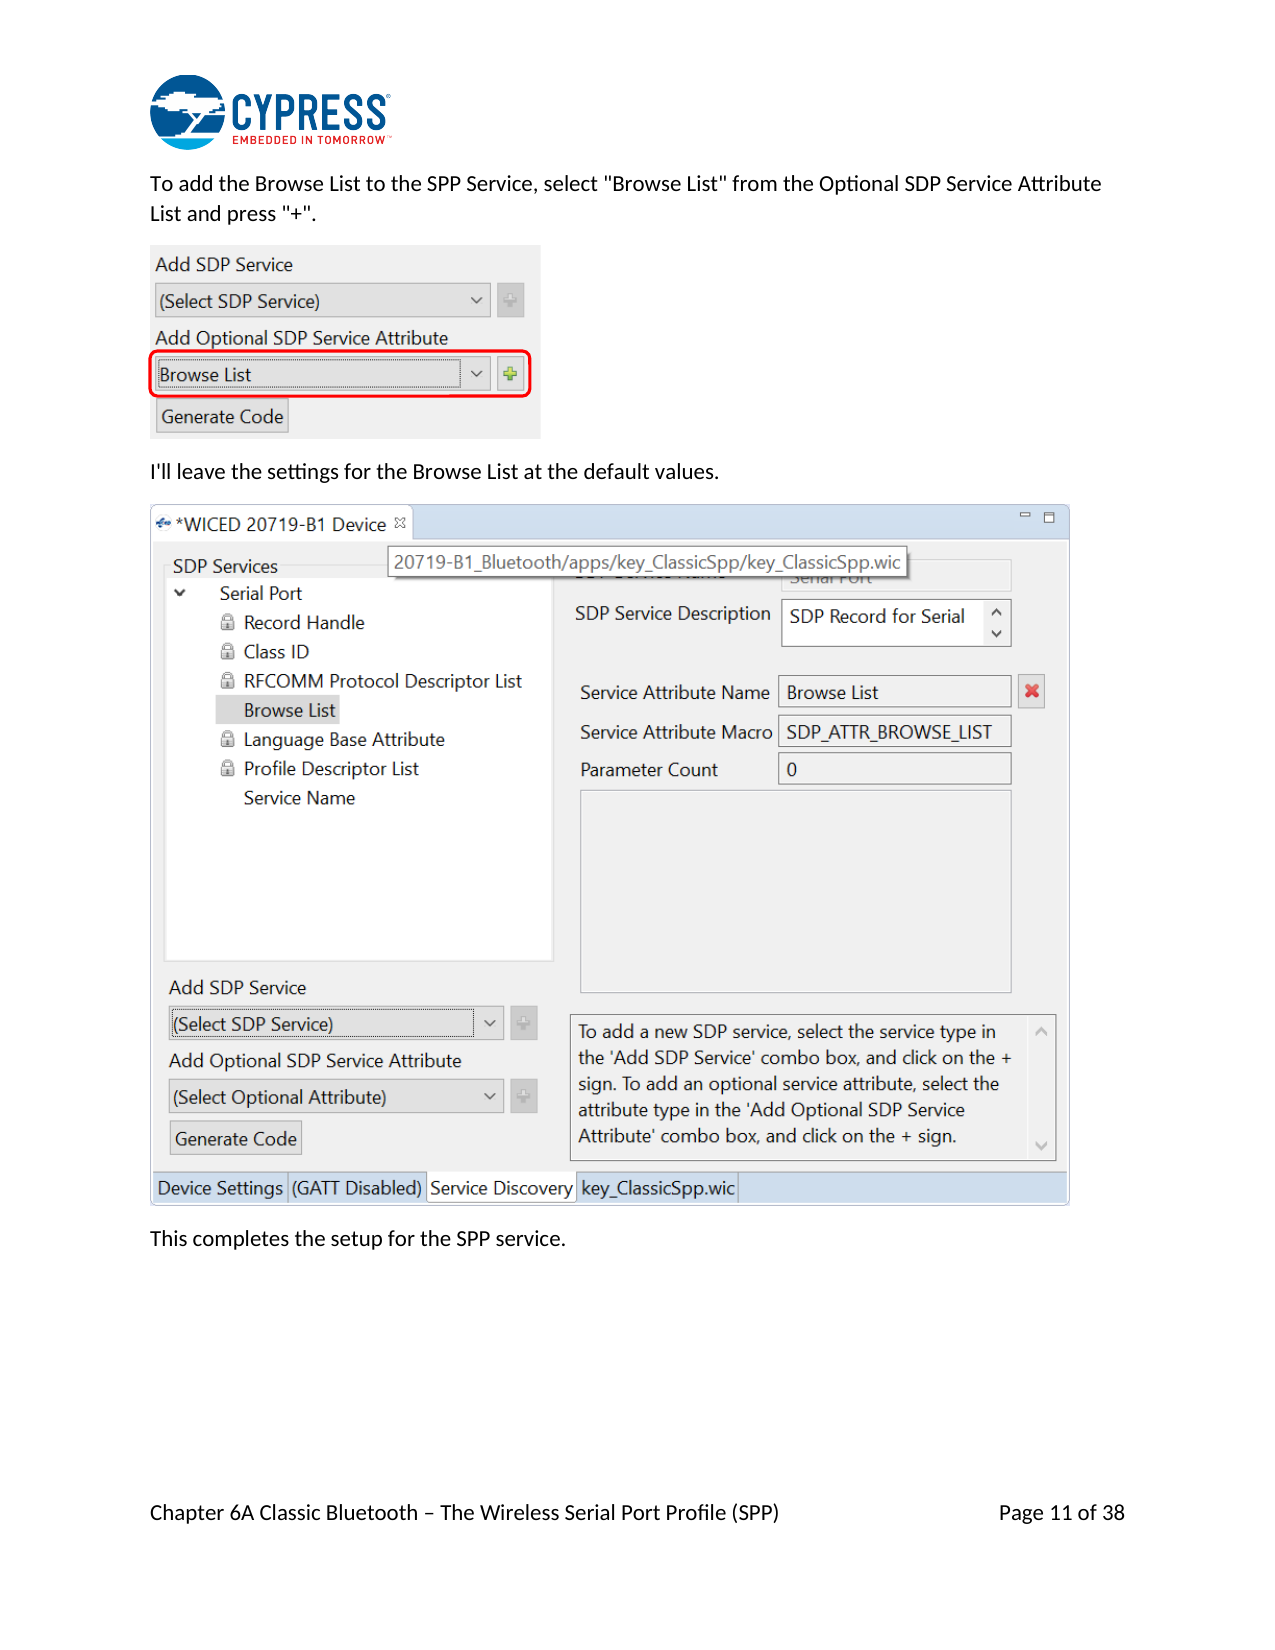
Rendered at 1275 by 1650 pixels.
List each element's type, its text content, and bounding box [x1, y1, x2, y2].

picture [150, 504, 1070, 1206]
picture [152, 353, 528, 394]
text To add the Browse List to the SPP Service, select "Browse List" from the Optional SDP Service Attribute List and press "+". [150, 169, 1125, 227]
text I'll leave the settings for the Browse List at the default values. [150, 457, 1125, 485]
text This completes the setup for the SPP service. [150, 1224, 1125, 1252]
picture [150, 245, 541, 439]
picture [150, 75, 392, 150]
